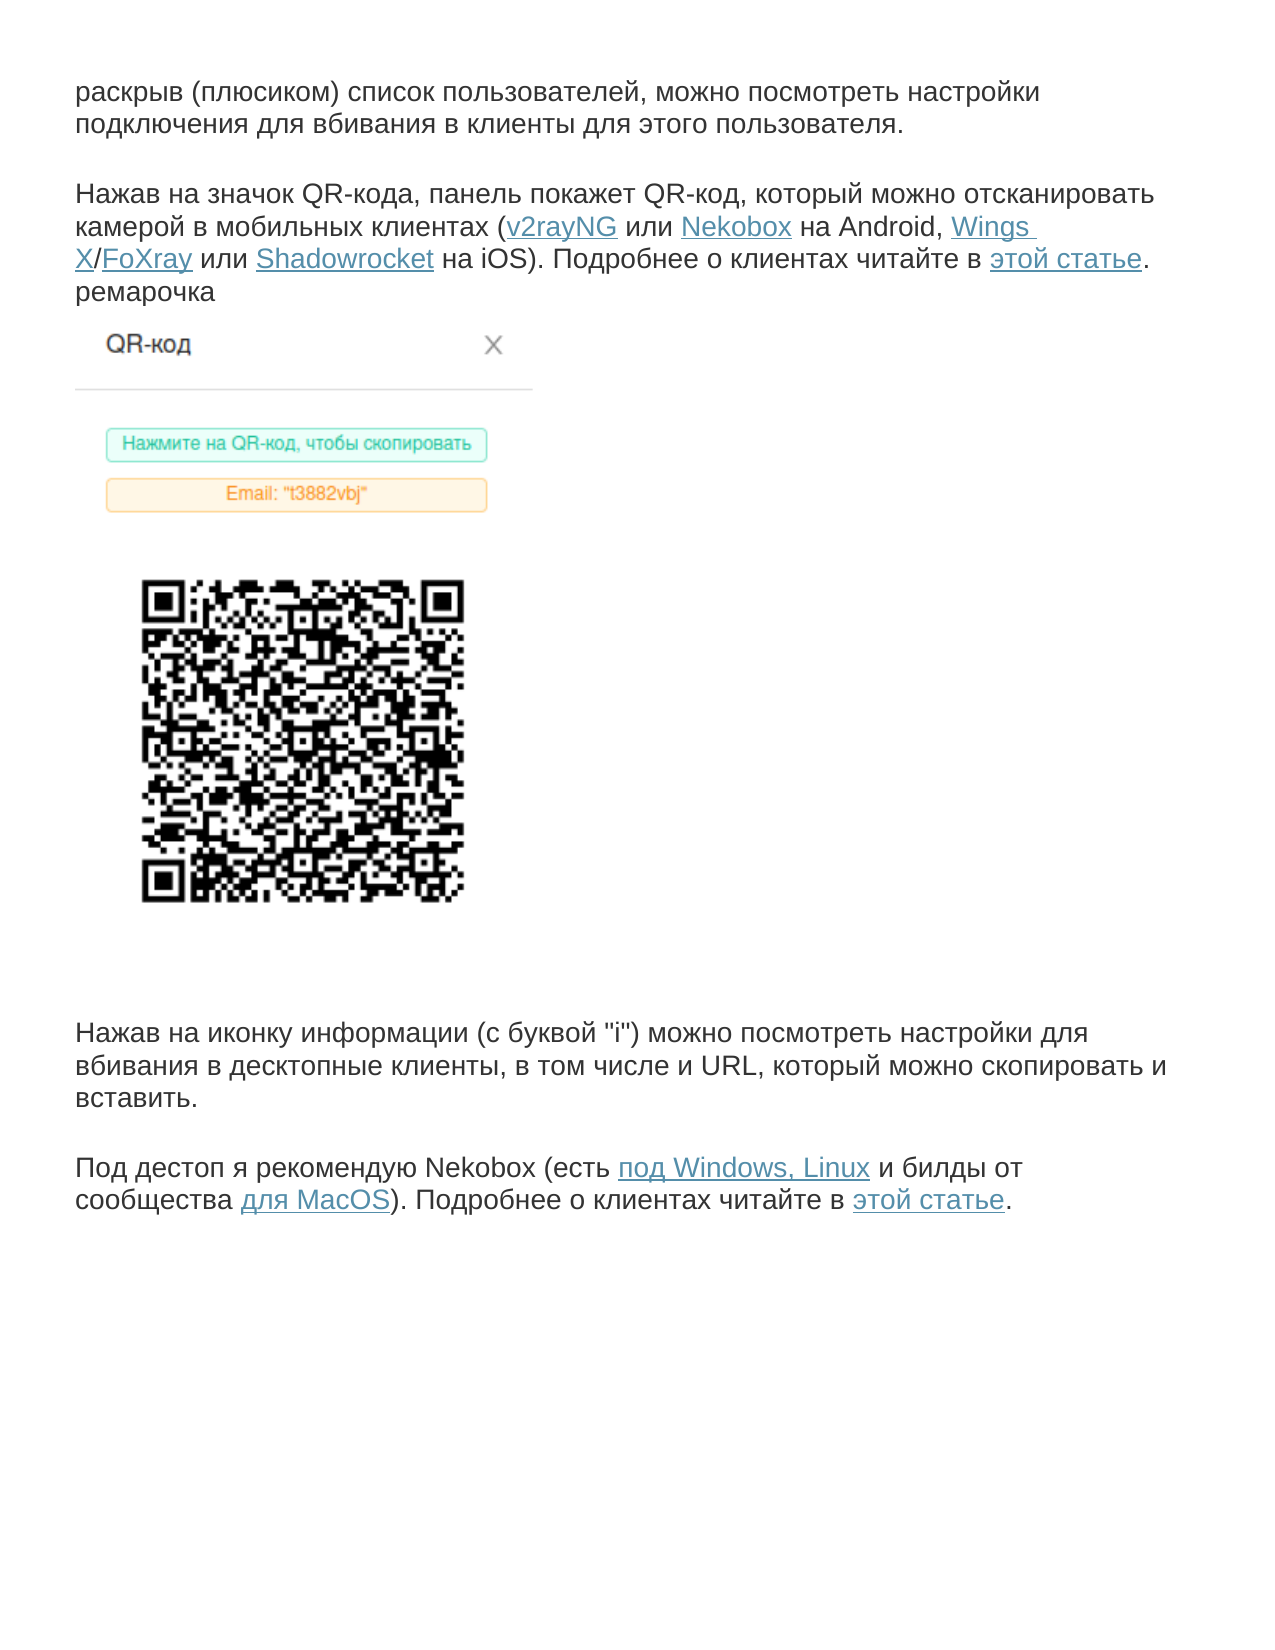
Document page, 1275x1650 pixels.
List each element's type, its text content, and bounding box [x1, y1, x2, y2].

text Под дестоп я рекомендую Nekobox (есть под Windows, Linux и билды от сообщества для MacOS). Подробнее о клиентах читайте в этой статье. [75, 1151, 1200, 1216]
text Нажав на иконку информации (с буквой "i") можно посмотреть настройки для вбивания в десктопные клиенты, в том числе и URL, который можно скопировать и вставить. [75, 1016, 1200, 1113]
picture [75, 306, 533, 967]
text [75, 75, 1200, 140]
text Нажав на значок QR-кода, панель покажет QR-код, который можно отсканировать камерой в мобильных клиентах (v2rayNG или Nekobox на Android, Wings X/FoXray или Shadowrocket на iOS). Подробнее о клиентах читайте в этой статье. [75, 177, 1200, 274]
text ремарочка [75, 274, 1200, 307]
